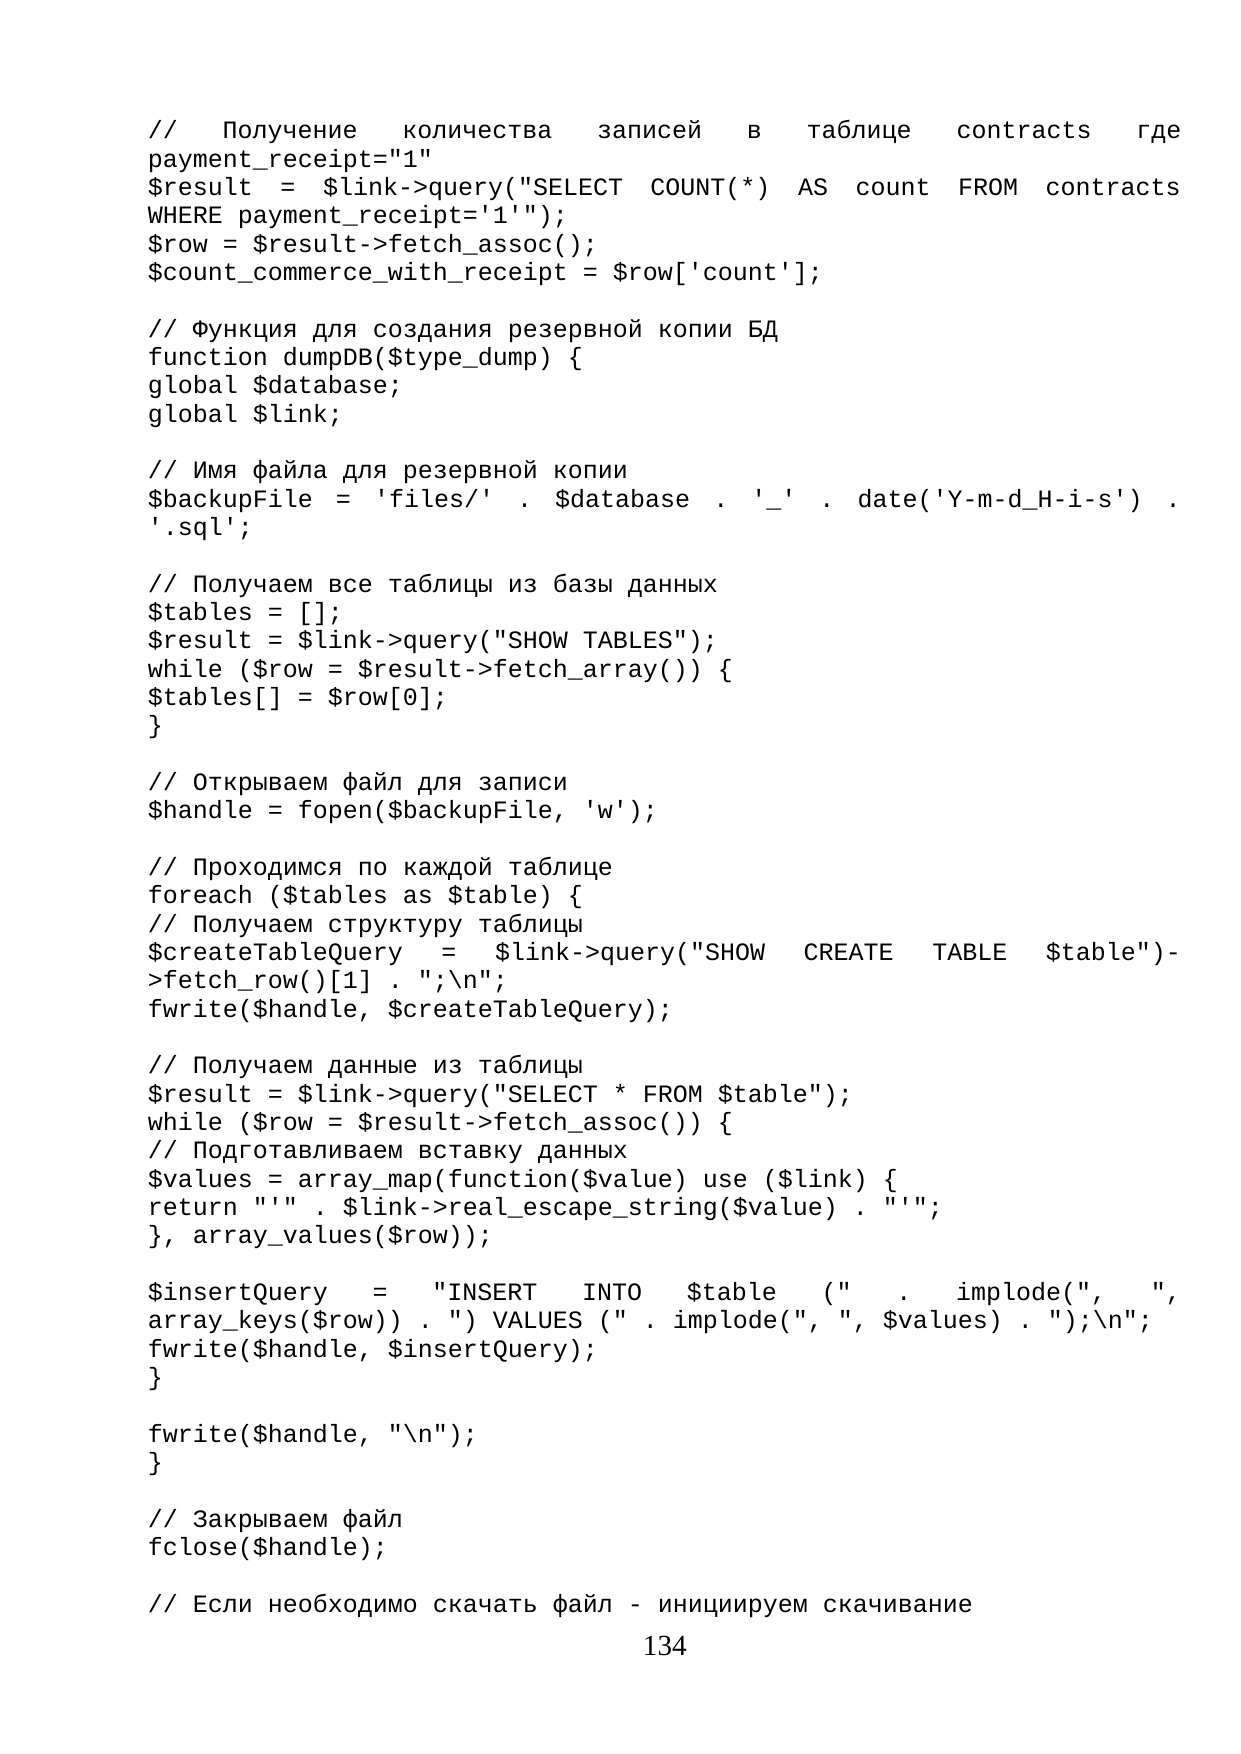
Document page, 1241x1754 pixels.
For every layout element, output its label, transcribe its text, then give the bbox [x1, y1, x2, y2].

text // Получение количества записей в таблице contracts где payment_receipt="1" [148, 118, 1181, 175]
text } [148, 1450, 1181, 1478]
text // Имя файла для резервной копии [148, 458, 1181, 486]
text return "'" . $link->real_escape_string($value) . "'"; [148, 1195, 1181, 1223]
text $result = $link->query("SHOW TABLES"); [148, 628, 1181, 656]
text $tables = []; [148, 600, 1181, 628]
text global $database; [148, 373, 1181, 401]
text // Получаем данные из таблицы [148, 1053, 1181, 1081]
text $result = $link->query("SELECT COUNT(*) AS count FROM contracts WHERE payment_receipt='1'"); [148, 175, 1181, 231]
text $tables[] = $row[0]; [148, 685, 1181, 713]
text // Функция для создания резервной копии БД [148, 316, 1181, 345]
text foreach ($tables as $table) { [148, 883, 1181, 911]
text $createTableQuery = $link->query("SHOW CREATE TABLE $table")->fetch_row()[1] . ";\n"; [148, 940, 1181, 996]
text while ($row = $result->fetch_assoc()) { [148, 1110, 1181, 1138]
text fwrite($handle, $insertQuery); [148, 1336, 1181, 1365]
text }, array_values($row)); [148, 1223, 1181, 1251]
text // Получаем структуру таблицы [148, 911, 1181, 940]
text // Открываем файл для записи [148, 770, 1181, 798]
text $result = $link->query("SELECT * FROM $table"); [148, 1081, 1181, 1110]
text $backupFile = 'files/' . $database . '_' . date('Y-m-d_H-i-s') . '.sql'; [148, 486, 1181, 543]
text // Получаем все таблицы из базы данных [148, 571, 1181, 600]
text // Закрываем файл [148, 1506, 1181, 1535]
text $values = array_map(function($value) use ($link) { [148, 1166, 1181, 1195]
text fwrite($handle, "\n"); [148, 1421, 1181, 1450]
text global $link; [148, 401, 1181, 430]
text fwrite($handle, $createTableQuery); [148, 996, 1181, 1025]
text // Проходимся по каждой таблице [148, 855, 1181, 883]
text } [148, 1365, 1181, 1393]
text $count_commerce_with_receipt = $row['count']; [148, 260, 1181, 288]
text $row = $result->fetch_assoc(); [148, 231, 1181, 260]
text fclose($handle); [148, 1535, 1181, 1563]
text // Подготавливаем вставку данных [148, 1138, 1181, 1166]
text $handle = fopen($backupFile, 'w'); [148, 798, 1181, 826]
text function dumpDB($type_dump) { [148, 345, 1181, 373]
text // Если необходимо скачать файл - инициируем скачивание [148, 1591, 1181, 1620]
text $insertQuery = "INSERT INTO $table (" . implode(", ", array_keys($row)) . ") VALUES (" . implode(", ", $values) . ");\n"; [148, 1280, 1181, 1336]
text while ($row = $result->fetch_array()) { [148, 656, 1181, 685]
text } [148, 713, 1181, 741]
